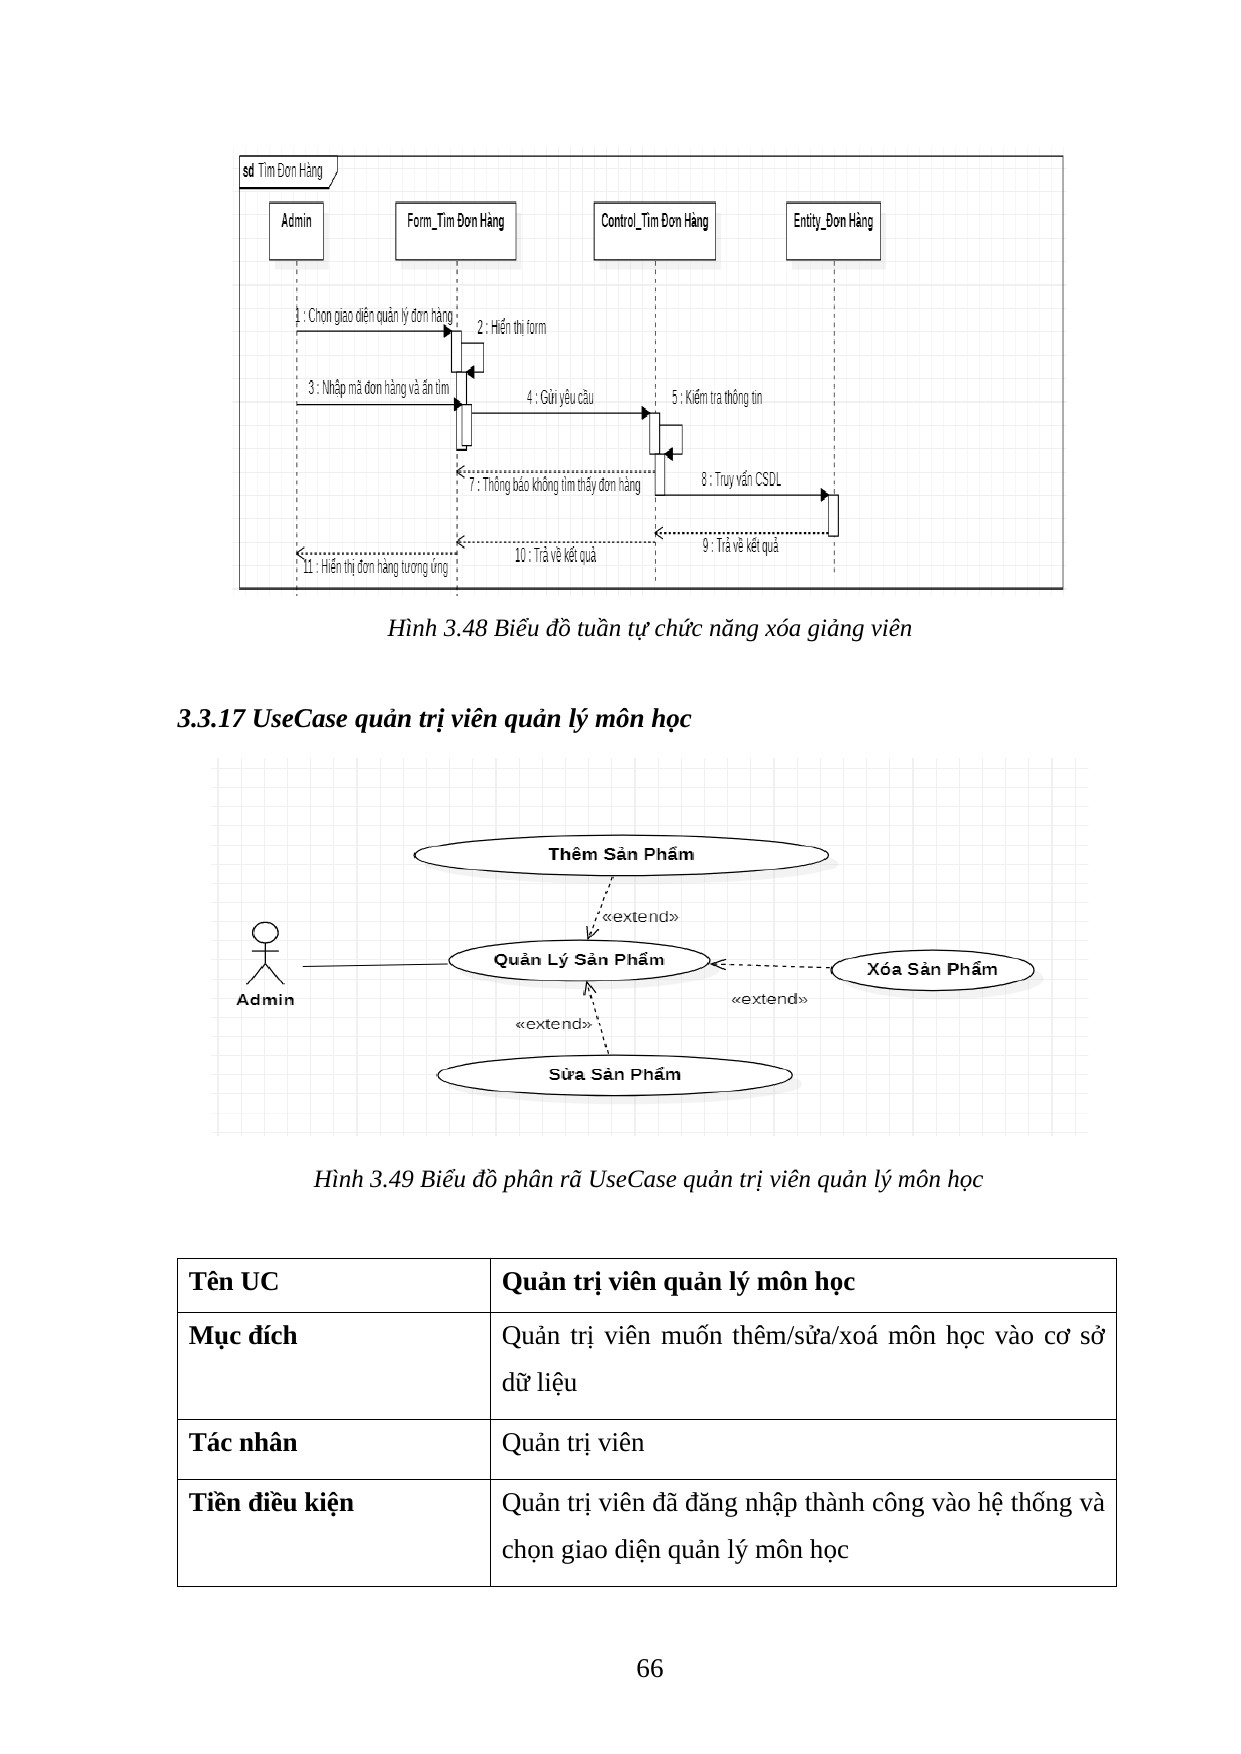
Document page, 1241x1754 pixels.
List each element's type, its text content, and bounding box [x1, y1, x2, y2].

picture [232, 147, 1067, 596]
table_cell Quản trị viên muốn thêm/sửa/xoá môn học vào cơ sở dữ liệu [491, 1313, 1116, 1419]
picture [211, 758, 1089, 1136]
table_cell Tác nhân [178, 1420, 490, 1479]
table_cell Mục đích [178, 1313, 490, 1419]
subtitle UseCase quản trị viên quản lý môn học [177, 702, 1122, 733]
table_header Tên UC [178, 1259, 490, 1312]
table_header Quản trị viên quản lý môn học [491, 1259, 1116, 1312]
table_cell Tiền điều kiện [178, 1480, 490, 1586]
table_cell Quản trị viên [491, 1420, 1116, 1479]
table_cell Quản trị viên đã đăng nhập thành công vào hệ thống và chọn giao diện quản lý môn học [491, 1480, 1116, 1586]
